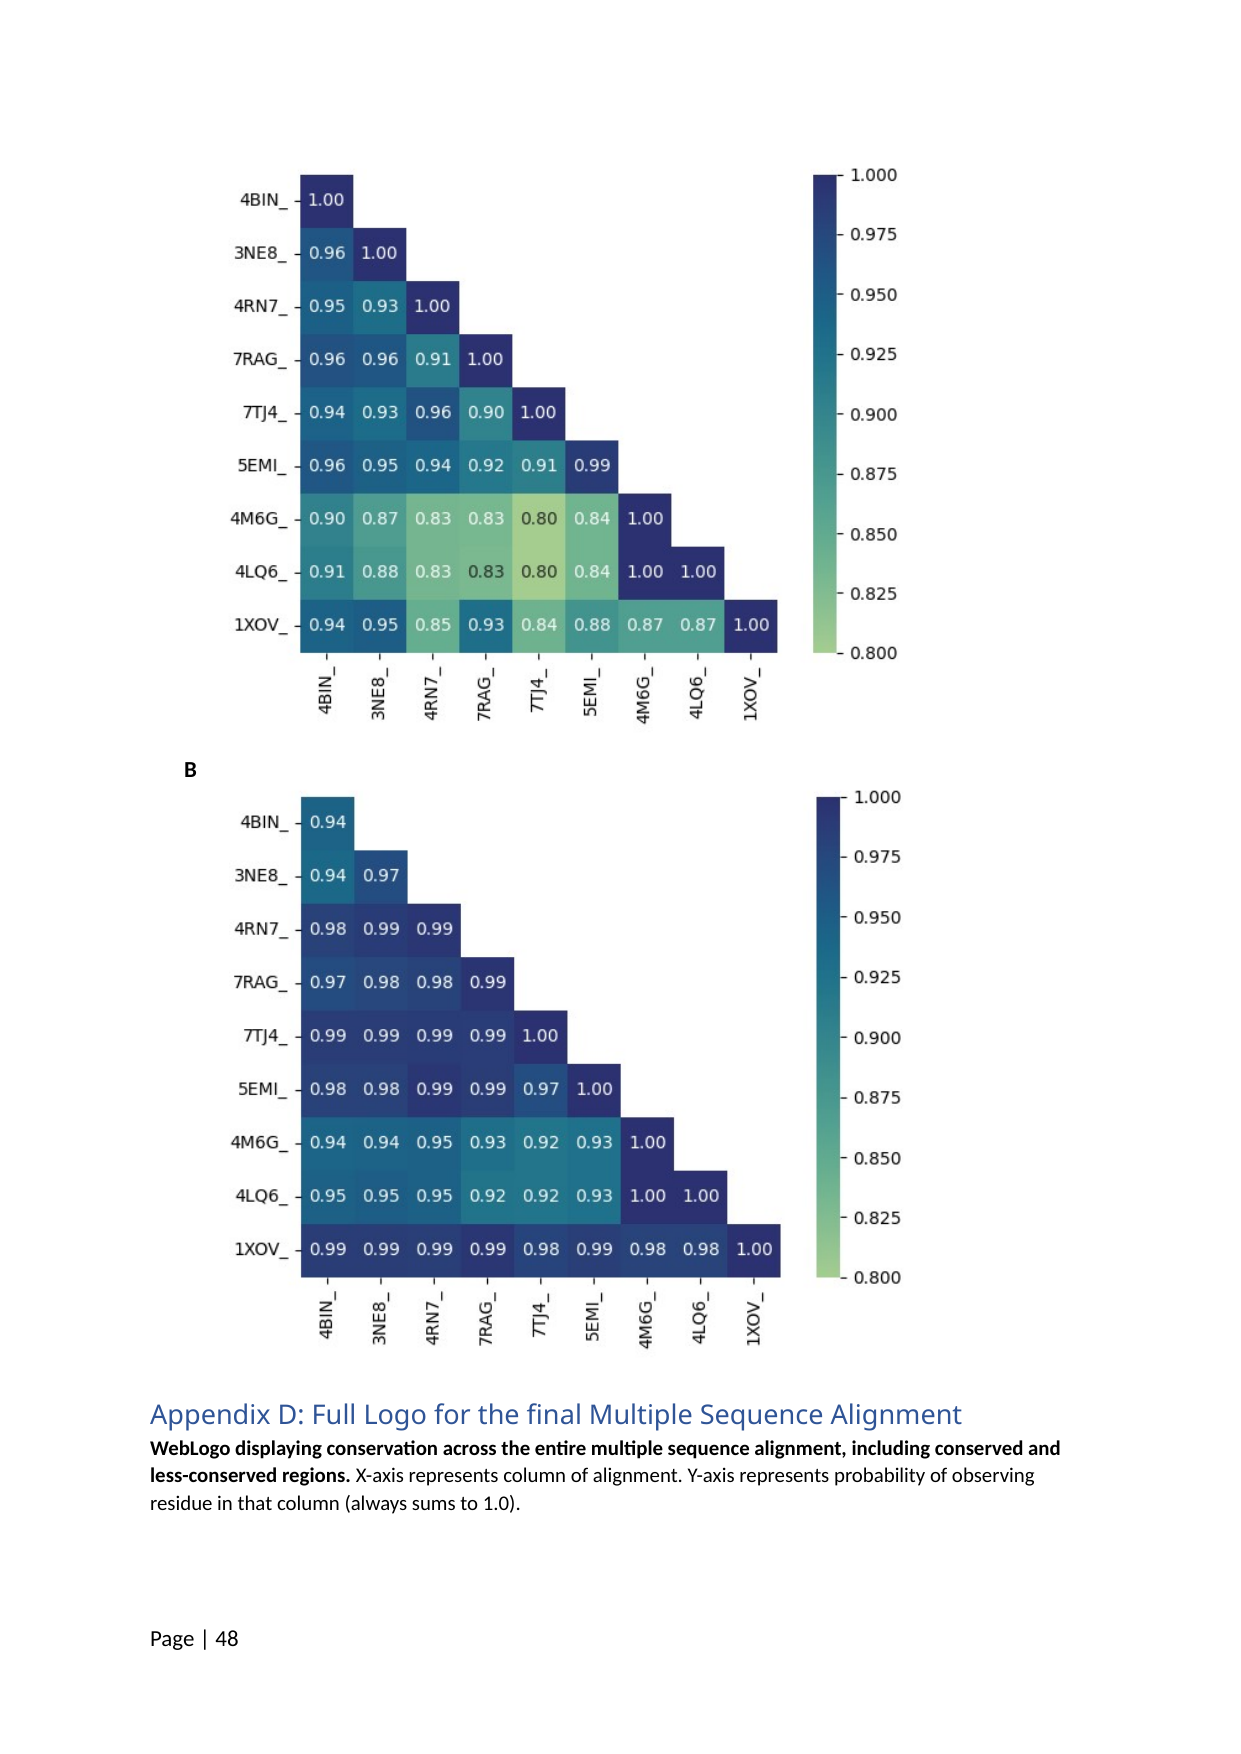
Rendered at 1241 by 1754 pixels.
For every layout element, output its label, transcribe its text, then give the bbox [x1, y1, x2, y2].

subtitle Appendix D: Full Logo for the final Multiple Sequence Alignment [150, 1395, 1090, 1432]
picture [150, 771, 943, 1367]
text WebLogo displaying conservation across the entire multiple sequence alignment, including conserved and less-conserved regions. X-axis represents column of alignment. Y-axis represents probability of observing residue in that column (always sums to 1.0). [150, 1435, 1090, 1515]
picture [150, 150, 939, 742]
